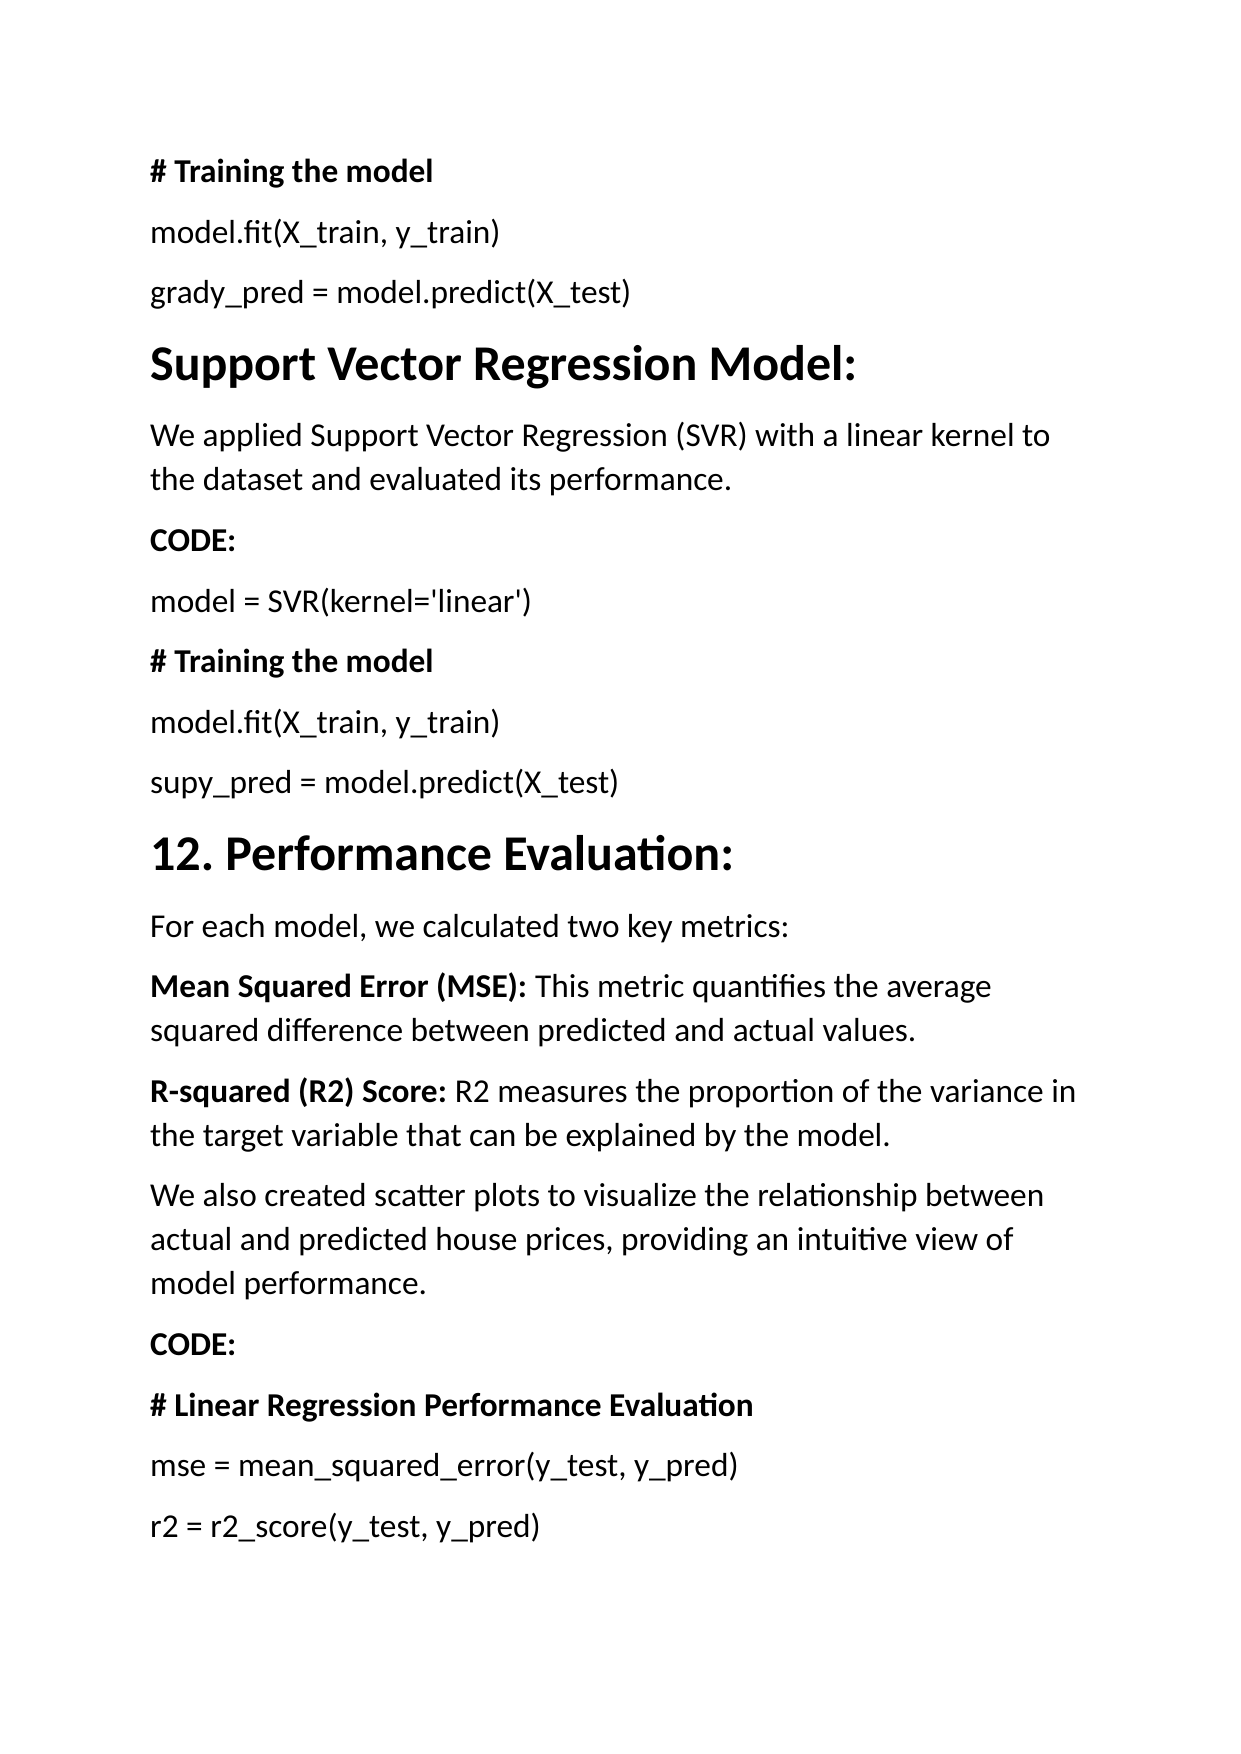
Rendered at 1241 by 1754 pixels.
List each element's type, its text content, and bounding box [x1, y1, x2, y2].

text 12. Performance Evaluation: [150, 822, 1090, 883]
text Mean Squared Error (MSE): This metric quantifies the average squared difference between predicted and actual values. [150, 965, 1090, 1050]
text CODE: [150, 1323, 1090, 1364]
text We applied Support Vector Regression (SVR) with a linear kernel to the dataset and evaluated its performance. [150, 414, 1090, 499]
text supy_pred = model.predict(X_test) [150, 761, 1090, 802]
text # Linear Regression Performance Evaluation [150, 1383, 1090, 1424]
text # Training the model [150, 150, 1090, 191]
text Support Vector Regression Model: [150, 332, 1090, 393]
text r2 = r2_score(y_test, y_pred) [150, 1505, 1090, 1546]
text model.fit(X_train, y_train) [150, 701, 1090, 742]
text R-squared (R2) Score: R2 measures the proportion of the variance in the target variable that can be explained by the model. [150, 1070, 1090, 1154]
text # Training the model [150, 640, 1090, 681]
text CODE: [150, 519, 1090, 560]
text model.fit(X_train, y_train) [150, 211, 1090, 251]
text For each model, we calculated two key metrics: [150, 904, 1090, 945]
text We also created scatter plots to visualize the relationship between actual and predicted house prices, providing an intuitive view of model performance. [150, 1174, 1090, 1303]
text mse = mean_squared_error(y_test, y_pred) [150, 1444, 1090, 1485]
text model = SVR(kernel='linear') [150, 579, 1090, 620]
text grady_pred = model.predict(X_test) [150, 271, 1090, 312]
